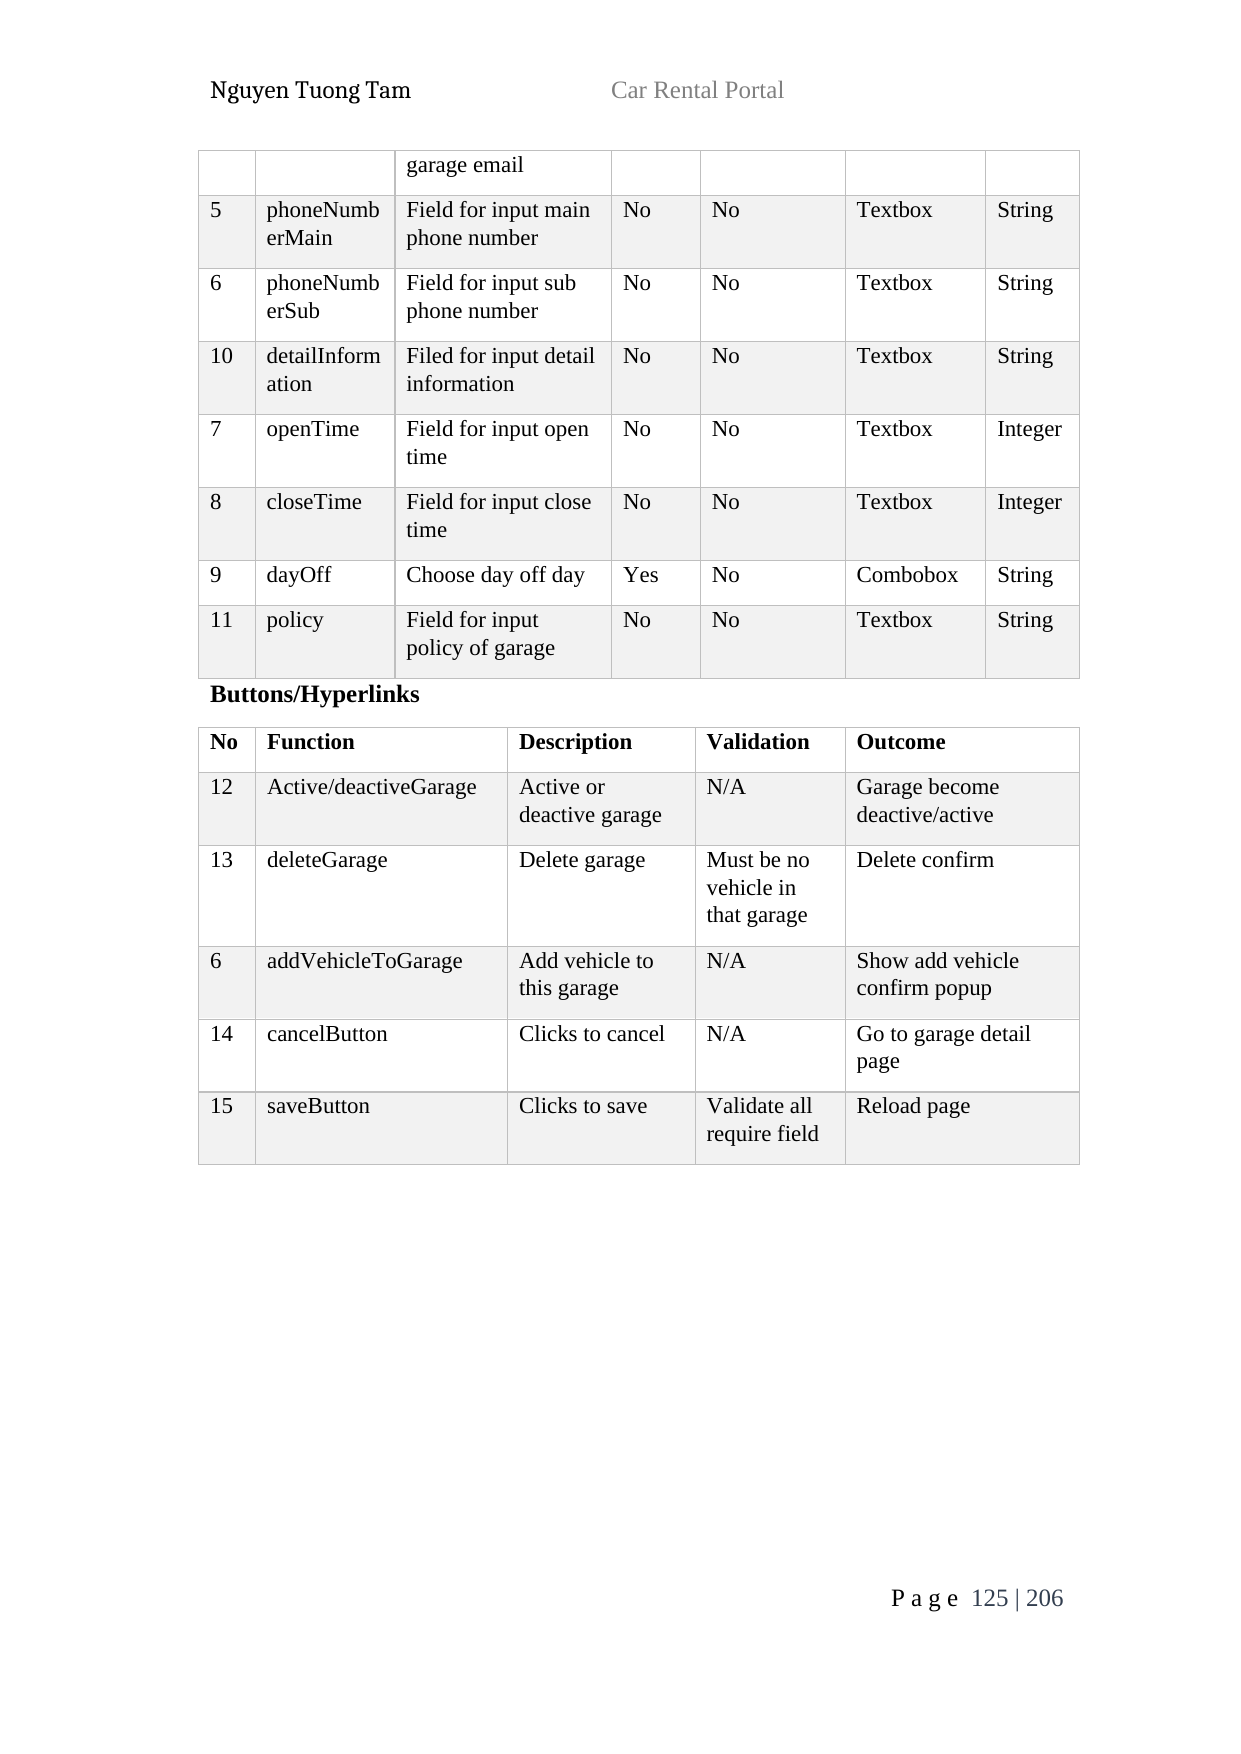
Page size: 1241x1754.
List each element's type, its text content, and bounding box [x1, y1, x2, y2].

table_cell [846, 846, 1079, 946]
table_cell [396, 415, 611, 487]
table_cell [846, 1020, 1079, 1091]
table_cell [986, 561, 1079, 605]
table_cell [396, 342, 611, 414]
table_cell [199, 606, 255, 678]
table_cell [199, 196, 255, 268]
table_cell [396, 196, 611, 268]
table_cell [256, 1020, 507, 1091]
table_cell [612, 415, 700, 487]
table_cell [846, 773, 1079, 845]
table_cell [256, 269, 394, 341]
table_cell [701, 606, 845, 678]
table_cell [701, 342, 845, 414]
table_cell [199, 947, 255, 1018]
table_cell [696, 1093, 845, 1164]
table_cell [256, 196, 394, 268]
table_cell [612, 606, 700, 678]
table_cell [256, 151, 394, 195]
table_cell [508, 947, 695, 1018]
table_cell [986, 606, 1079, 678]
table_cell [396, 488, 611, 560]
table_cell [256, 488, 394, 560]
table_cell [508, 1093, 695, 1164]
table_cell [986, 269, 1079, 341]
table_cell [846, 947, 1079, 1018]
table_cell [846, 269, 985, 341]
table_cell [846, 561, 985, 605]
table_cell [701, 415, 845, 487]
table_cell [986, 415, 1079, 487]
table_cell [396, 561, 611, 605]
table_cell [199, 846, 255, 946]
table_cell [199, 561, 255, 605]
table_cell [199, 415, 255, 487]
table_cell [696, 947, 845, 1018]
text Buttons/Hyperlinks [210, 679, 1090, 708]
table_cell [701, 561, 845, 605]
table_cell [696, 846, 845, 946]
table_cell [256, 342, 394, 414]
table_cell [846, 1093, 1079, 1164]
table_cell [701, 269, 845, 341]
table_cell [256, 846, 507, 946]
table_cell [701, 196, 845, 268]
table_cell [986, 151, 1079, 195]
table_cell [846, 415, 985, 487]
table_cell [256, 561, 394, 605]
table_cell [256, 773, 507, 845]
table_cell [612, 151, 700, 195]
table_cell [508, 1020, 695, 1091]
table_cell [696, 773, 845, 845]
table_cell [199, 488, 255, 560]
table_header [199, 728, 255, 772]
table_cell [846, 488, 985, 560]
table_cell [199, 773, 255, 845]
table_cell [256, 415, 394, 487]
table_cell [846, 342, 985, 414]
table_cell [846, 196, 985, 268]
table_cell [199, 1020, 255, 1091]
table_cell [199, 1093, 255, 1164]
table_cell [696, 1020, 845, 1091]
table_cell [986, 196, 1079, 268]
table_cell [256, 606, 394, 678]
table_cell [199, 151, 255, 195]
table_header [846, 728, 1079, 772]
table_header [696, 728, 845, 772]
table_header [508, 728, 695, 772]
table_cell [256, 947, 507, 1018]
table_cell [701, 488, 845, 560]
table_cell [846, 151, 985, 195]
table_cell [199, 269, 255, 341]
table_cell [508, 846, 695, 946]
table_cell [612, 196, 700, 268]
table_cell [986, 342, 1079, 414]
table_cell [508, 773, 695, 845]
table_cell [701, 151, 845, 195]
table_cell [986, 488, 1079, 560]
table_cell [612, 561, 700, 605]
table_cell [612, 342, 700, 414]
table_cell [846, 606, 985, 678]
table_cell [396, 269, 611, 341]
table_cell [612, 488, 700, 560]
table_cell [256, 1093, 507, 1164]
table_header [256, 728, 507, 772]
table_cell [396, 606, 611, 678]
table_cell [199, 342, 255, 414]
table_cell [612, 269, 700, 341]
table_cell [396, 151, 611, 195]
